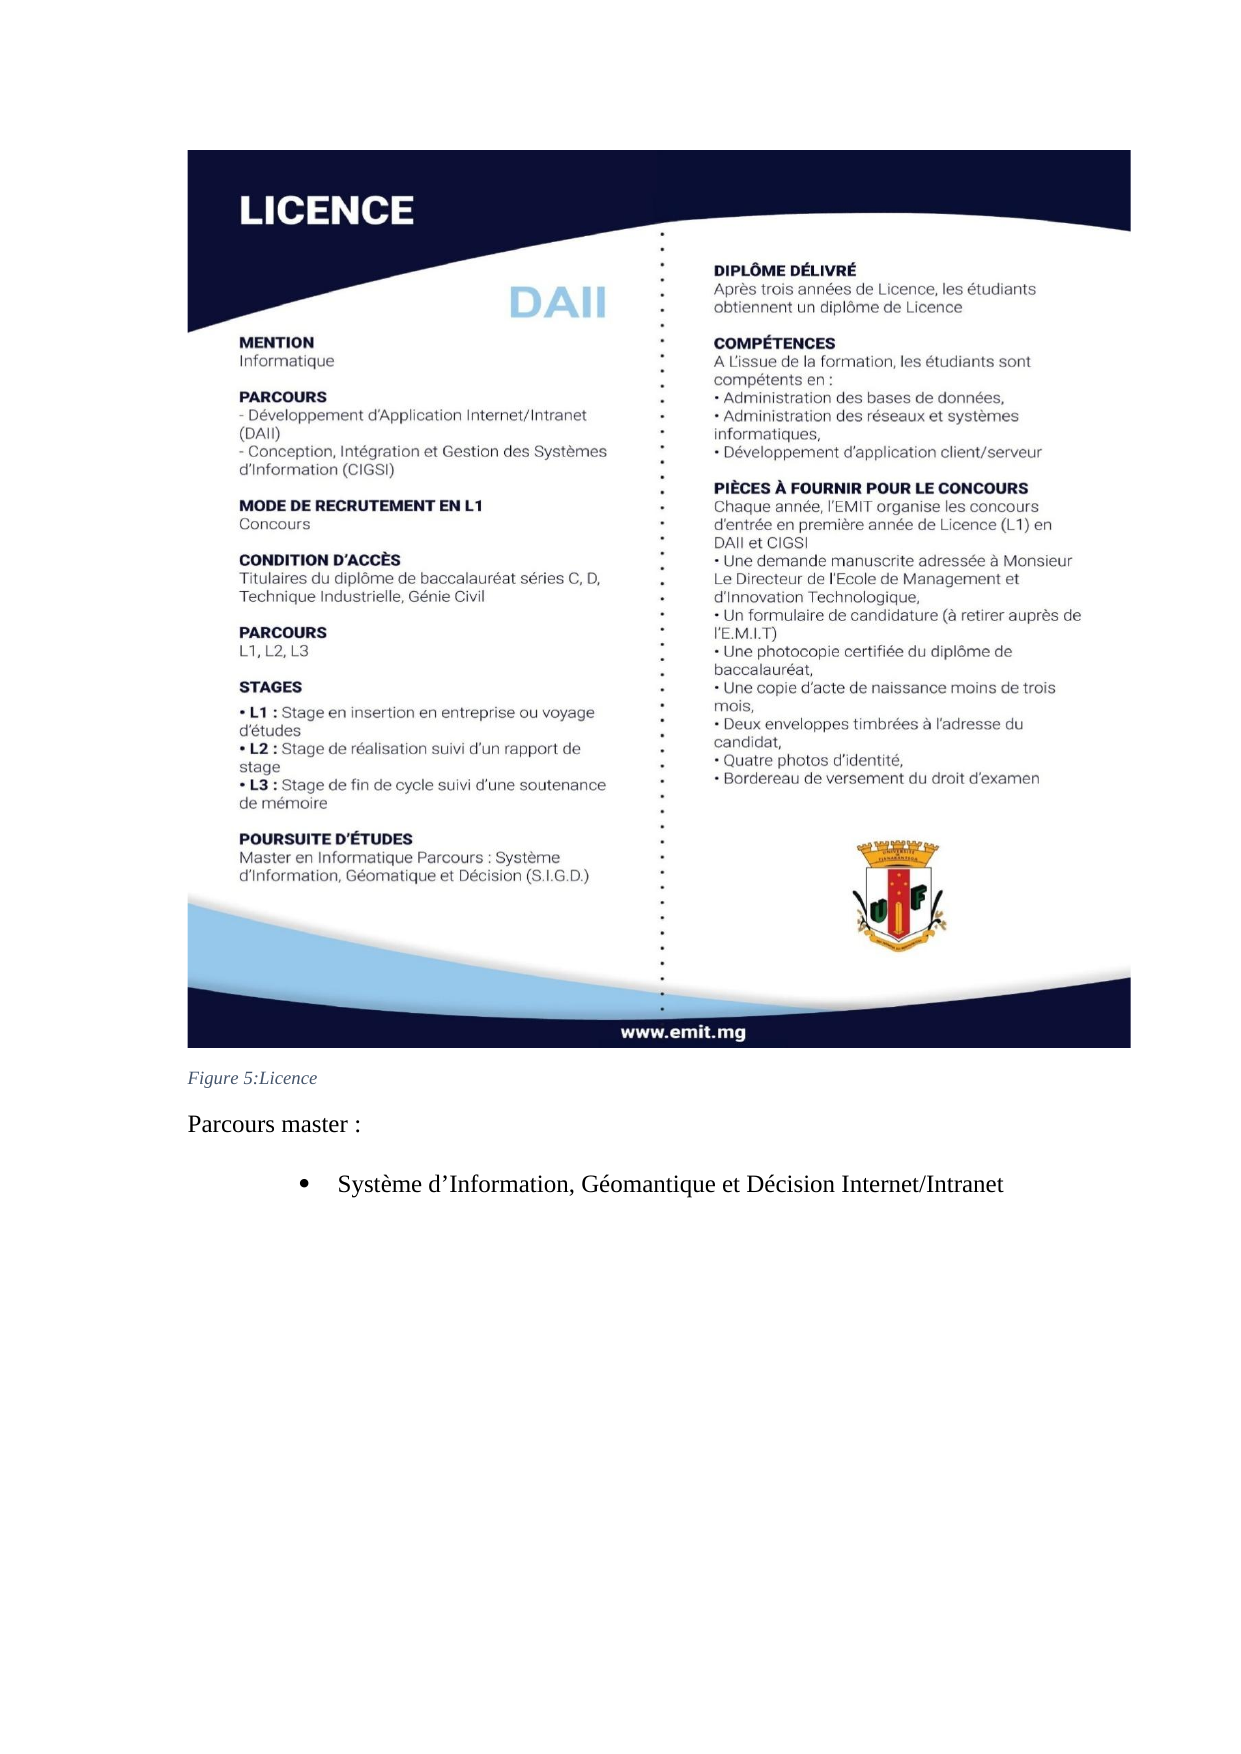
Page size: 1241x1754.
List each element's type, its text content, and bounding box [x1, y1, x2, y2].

list Système d’Information, Géomantique et Décision Internet/Intranet [300, 1169, 1053, 1197]
text Parcours master : [187, 1109, 1053, 1138]
picture [187, 150, 1131, 1048]
text Figure 5:Licence [187, 1067, 1053, 1088]
